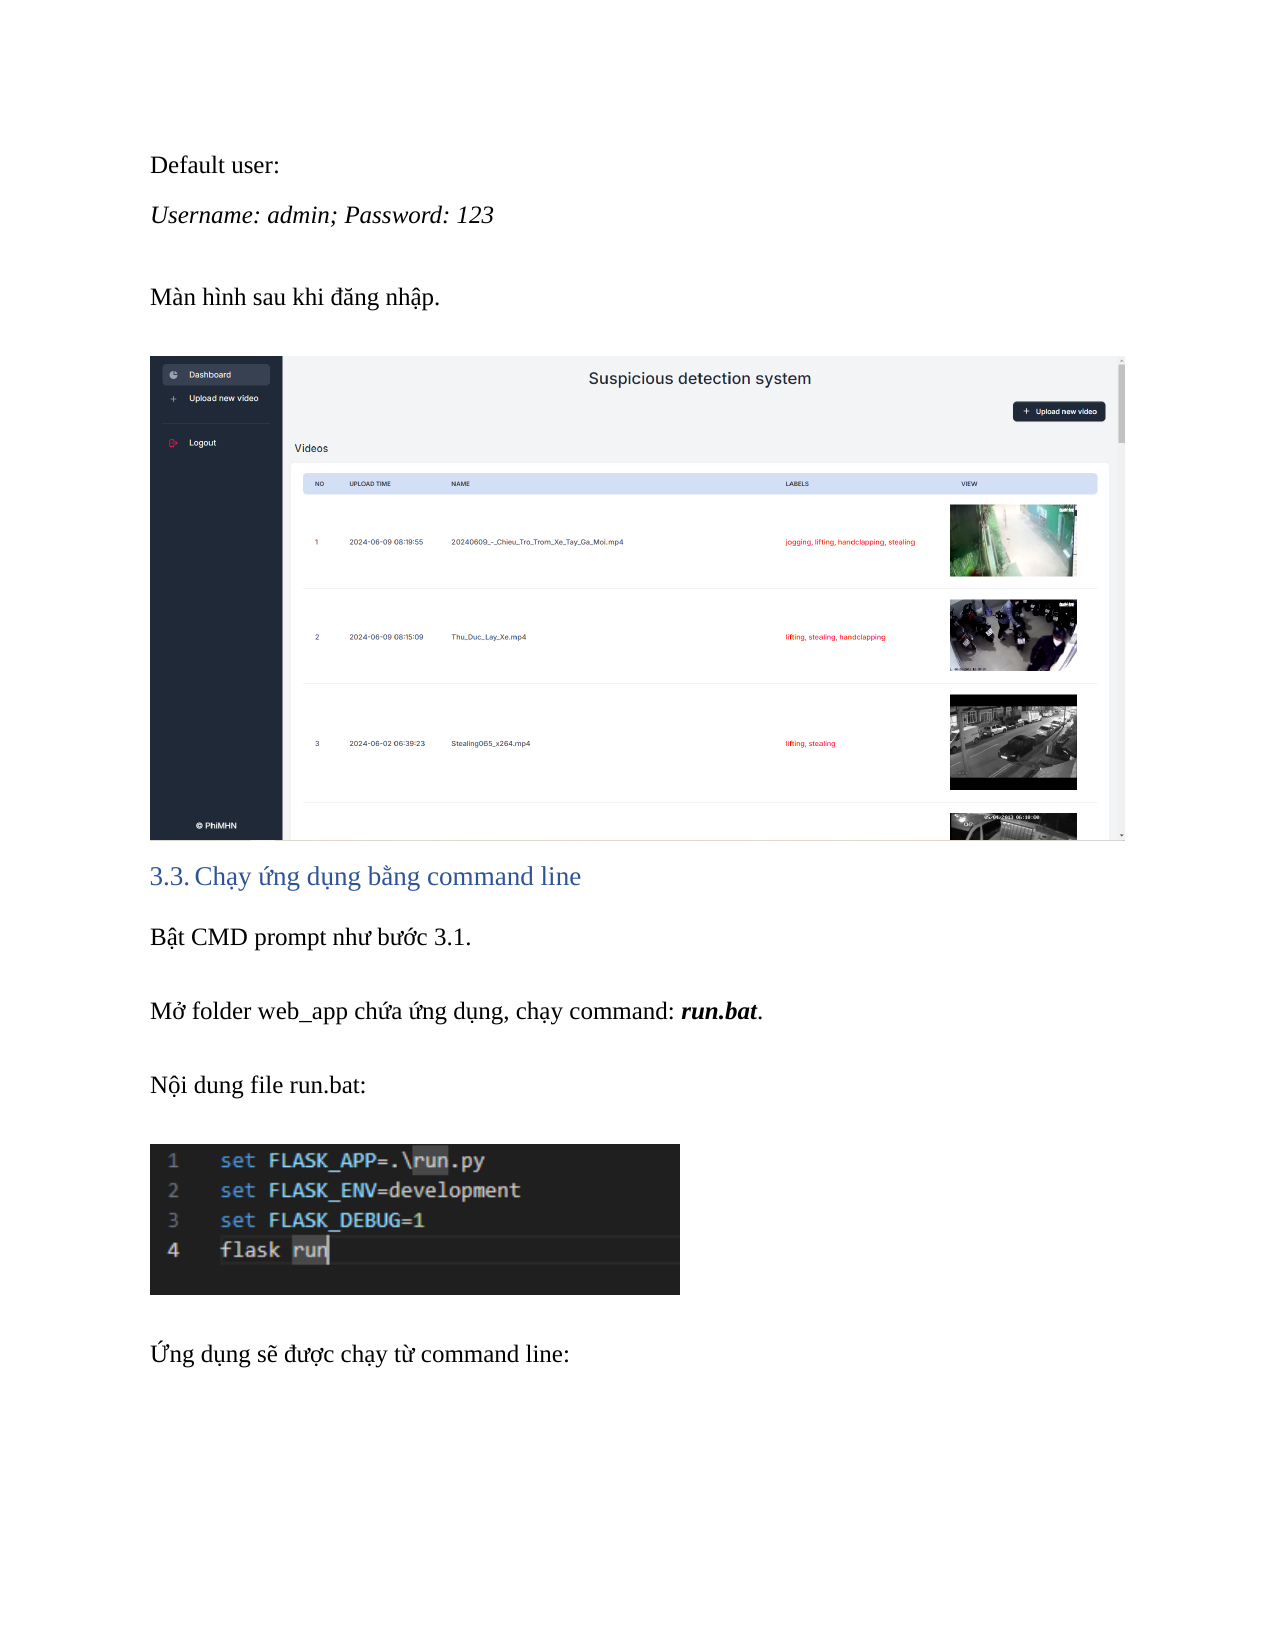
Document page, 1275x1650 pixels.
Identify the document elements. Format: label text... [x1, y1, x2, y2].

text Ứng dụng sẽ được chạy từ command line: [150, 1339, 1125, 1368]
picture [150, 1144, 680, 1295]
text Bật CMD prompt như bước 3.1. [150, 922, 1125, 951]
text Màn hình sau khi đăng nhập. [150, 282, 1125, 311]
text Mở folder web_app chứa ứng dụng, chạy command: run.bat. [150, 996, 1125, 1025]
text Username: admin; Password: 123 [150, 200, 1125, 228]
text Default user: [150, 150, 1125, 179]
picture [150, 356, 1125, 841]
subtitle Chạy ứng dụng bằng command line [149, 859, 1125, 891]
text Nội dung file run.bat: [150, 1070, 1125, 1099]
